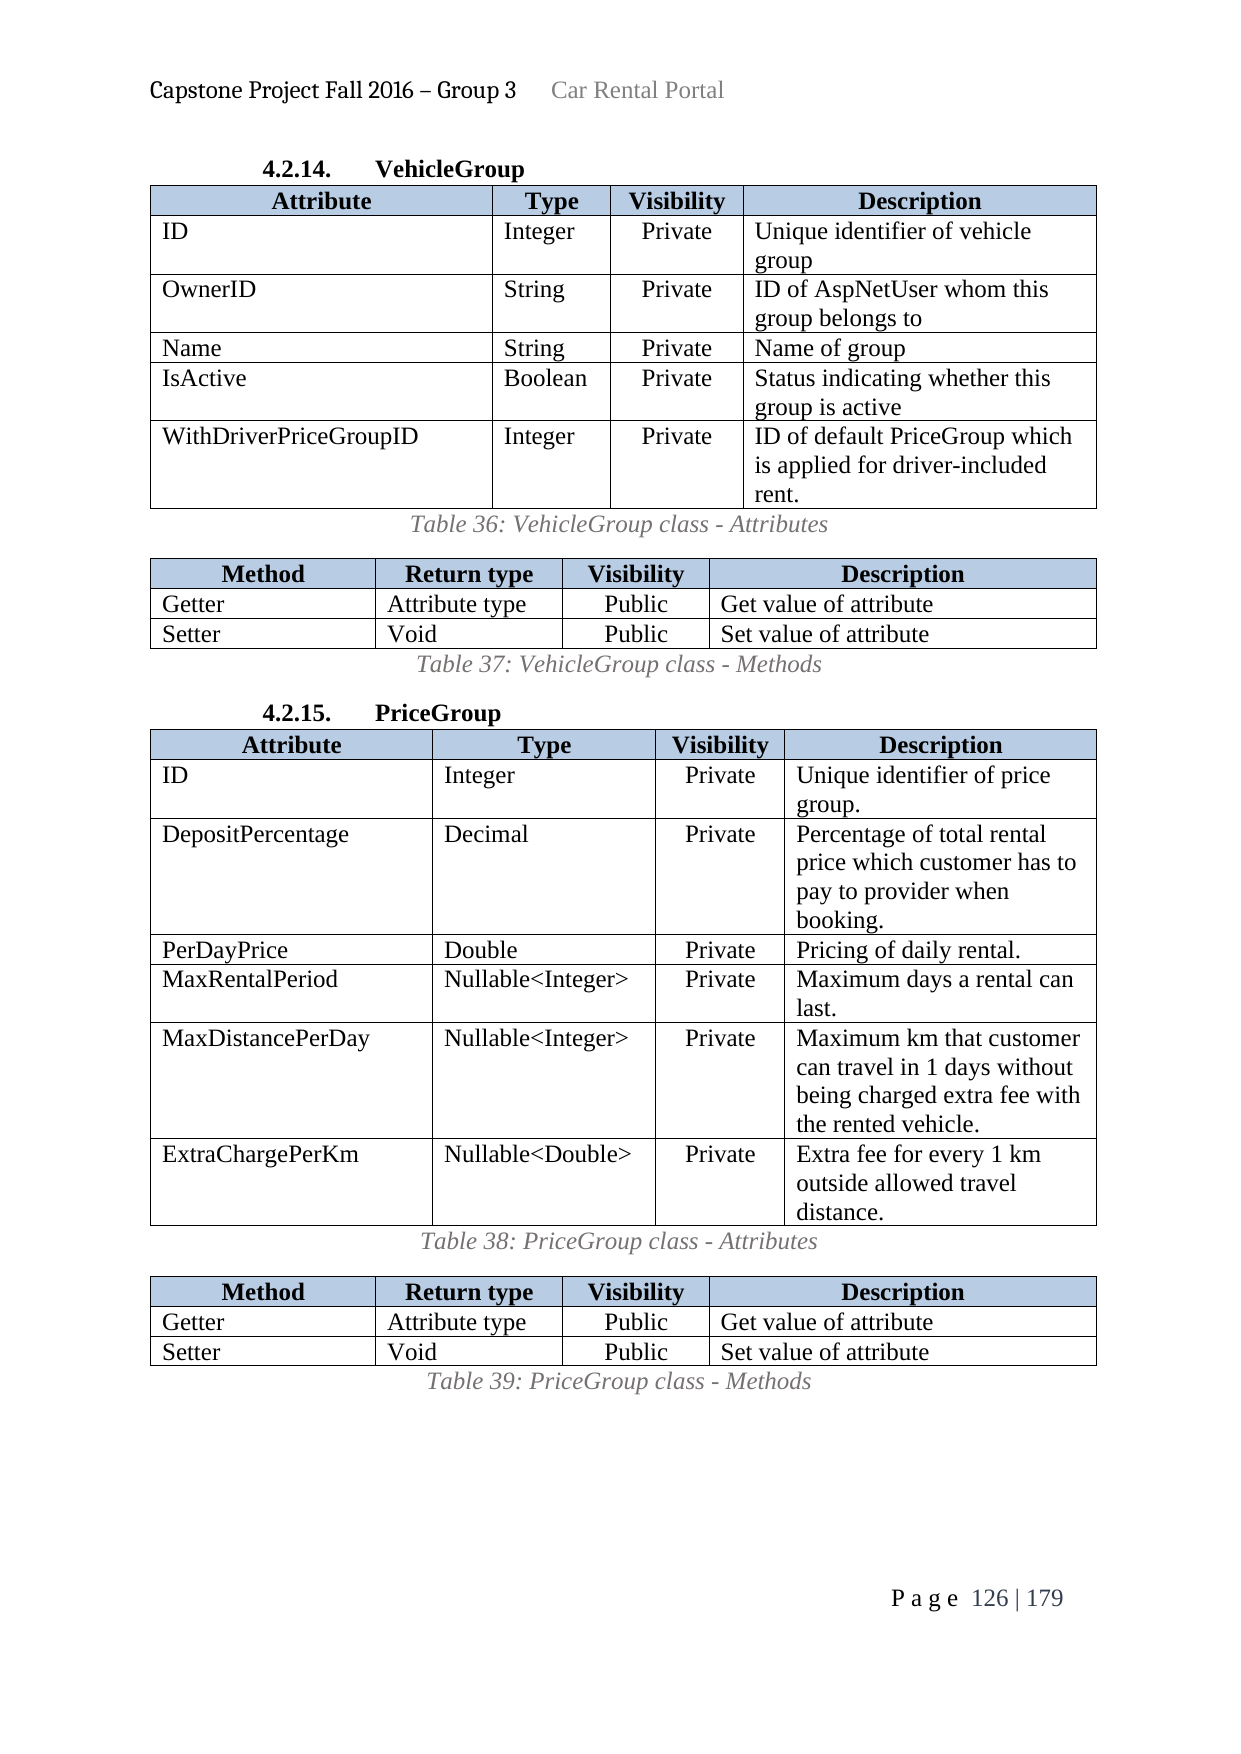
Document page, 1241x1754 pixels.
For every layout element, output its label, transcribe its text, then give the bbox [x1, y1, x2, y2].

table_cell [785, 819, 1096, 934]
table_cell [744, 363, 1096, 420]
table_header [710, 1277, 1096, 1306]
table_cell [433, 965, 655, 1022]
text Table 36: VehicleGroup class - Attributes [150, 509, 1090, 537]
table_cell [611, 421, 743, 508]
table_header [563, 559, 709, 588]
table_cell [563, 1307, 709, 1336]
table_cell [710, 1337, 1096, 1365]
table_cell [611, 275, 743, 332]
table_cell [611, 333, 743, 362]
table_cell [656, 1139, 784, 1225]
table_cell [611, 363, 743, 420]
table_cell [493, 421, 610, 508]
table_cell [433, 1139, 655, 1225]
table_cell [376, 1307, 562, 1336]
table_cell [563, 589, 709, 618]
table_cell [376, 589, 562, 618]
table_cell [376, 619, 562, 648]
text Table 37: VehicleGroup class - Methods [150, 649, 1090, 677]
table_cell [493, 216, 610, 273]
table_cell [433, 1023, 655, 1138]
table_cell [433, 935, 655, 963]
text Table 38: PriceGroup class - Attributes [150, 1226, 1090, 1255]
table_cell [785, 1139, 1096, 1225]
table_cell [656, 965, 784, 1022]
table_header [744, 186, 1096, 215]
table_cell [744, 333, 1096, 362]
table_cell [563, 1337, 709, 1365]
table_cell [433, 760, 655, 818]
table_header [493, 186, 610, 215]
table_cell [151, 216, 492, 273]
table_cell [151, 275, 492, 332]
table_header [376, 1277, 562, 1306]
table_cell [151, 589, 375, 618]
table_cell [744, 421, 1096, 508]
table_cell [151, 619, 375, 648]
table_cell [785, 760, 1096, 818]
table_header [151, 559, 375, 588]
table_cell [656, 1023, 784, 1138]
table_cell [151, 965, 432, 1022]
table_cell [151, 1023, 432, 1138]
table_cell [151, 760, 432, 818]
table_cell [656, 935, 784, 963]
subtitle VehicleGroup [262, 154, 1090, 183]
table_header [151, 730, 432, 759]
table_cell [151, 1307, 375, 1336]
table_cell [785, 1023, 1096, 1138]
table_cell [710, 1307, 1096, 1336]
subtitle PriceGroup [262, 698, 1090, 727]
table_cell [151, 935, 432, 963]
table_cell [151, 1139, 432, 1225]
text Table 39: PriceGroup class - Methods [150, 1366, 1090, 1395]
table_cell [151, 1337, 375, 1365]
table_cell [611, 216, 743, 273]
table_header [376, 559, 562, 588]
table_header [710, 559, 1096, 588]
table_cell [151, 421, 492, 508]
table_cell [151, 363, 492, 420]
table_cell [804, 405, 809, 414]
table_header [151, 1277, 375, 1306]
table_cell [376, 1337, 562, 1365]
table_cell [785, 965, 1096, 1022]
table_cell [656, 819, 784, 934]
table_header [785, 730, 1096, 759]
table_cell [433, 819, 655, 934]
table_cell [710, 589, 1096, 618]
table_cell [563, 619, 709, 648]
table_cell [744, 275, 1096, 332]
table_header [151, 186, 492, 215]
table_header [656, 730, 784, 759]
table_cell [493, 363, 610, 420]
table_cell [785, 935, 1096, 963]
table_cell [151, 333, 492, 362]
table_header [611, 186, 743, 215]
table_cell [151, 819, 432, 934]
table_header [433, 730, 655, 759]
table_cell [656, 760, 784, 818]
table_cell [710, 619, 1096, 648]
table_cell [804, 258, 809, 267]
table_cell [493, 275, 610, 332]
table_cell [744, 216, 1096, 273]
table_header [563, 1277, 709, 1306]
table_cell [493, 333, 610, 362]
